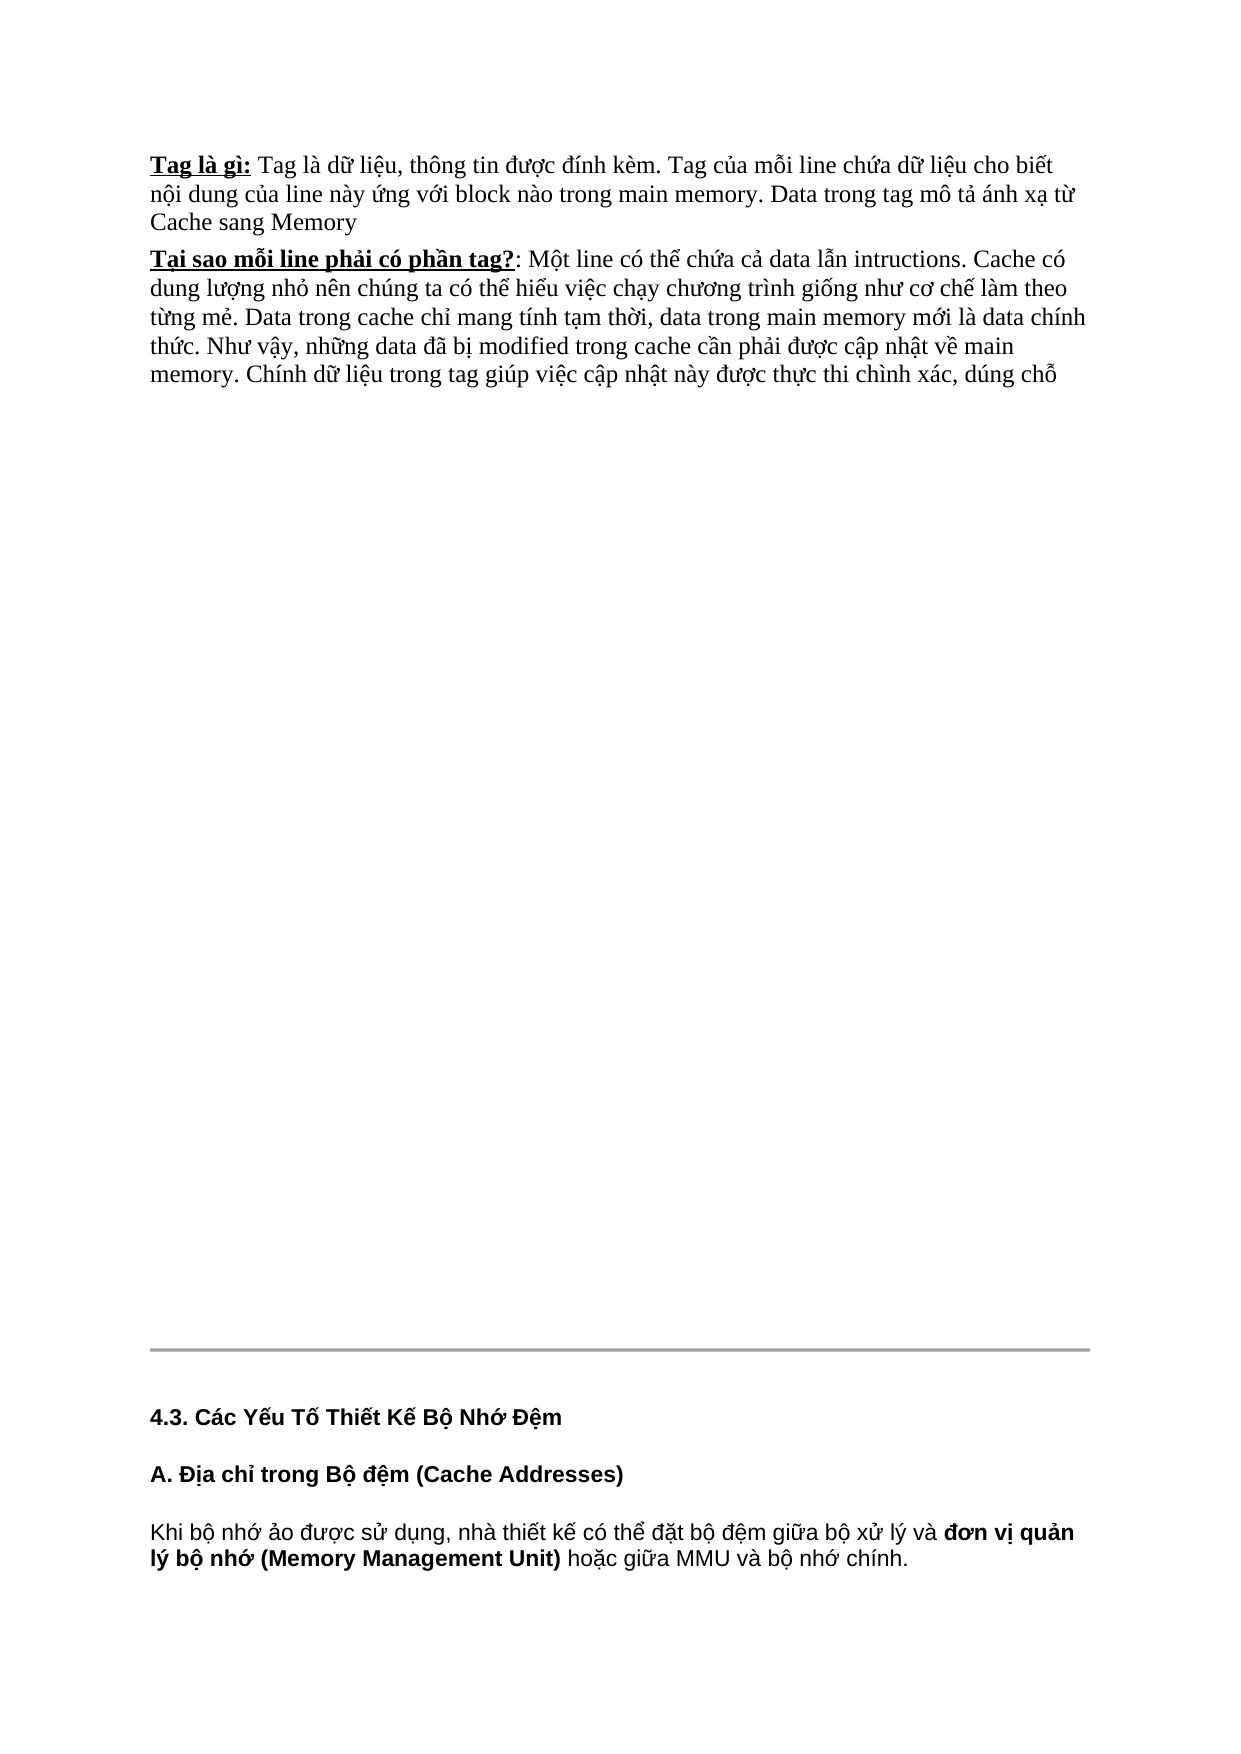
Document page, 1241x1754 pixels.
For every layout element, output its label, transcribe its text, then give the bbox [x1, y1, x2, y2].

text Tag là gì: Tag là dữ liệu, thông tin được đính kèm. Tag của mỗi line chứa dữ liệu cho biết nội dung của line này ứng với block nào trong main memory. Data trong tag mô tả ánh xạ từ Cache sang Memory [150, 150, 1090, 236]
subtitle 4.3. Các Yếu Tố Thiết Kế Bộ Nhớ Đệm [150, 1404, 1090, 1430]
text Khi bộ nhớ ảo được sử dụng, nhà thiết kế có thể đặt bộ đệm giữa bộ xử lý và đơn vị quản lý bộ nhớ (Memory Management Unit) hoặc giữa MMU và bộ nhớ chính. [150, 1519, 1090, 1572]
text Tại sao mỗi line phải có phần tag?: Một line có thể chứa cả data lẫn intructions. Cache có dung lượng nhỏ nên chúng ta có thể hiểu việc chạy chương trình giống như cơ chế làm theo từng mẻ. Data trong cache chỉ mang tính tạm thời, data trong main memory mới là data chính thức. Như vậy, những data đã bị modified trong cache cần phải được cập nhật về main memory. Chính dữ liệu trong tag giúp việc cập nhật này được thực thi chình xác, dúng chỗ [150, 244, 1090, 388]
text A. Địa chỉ trong Bộ đệm (Cache Addresses) [150, 1461, 1090, 1488]
